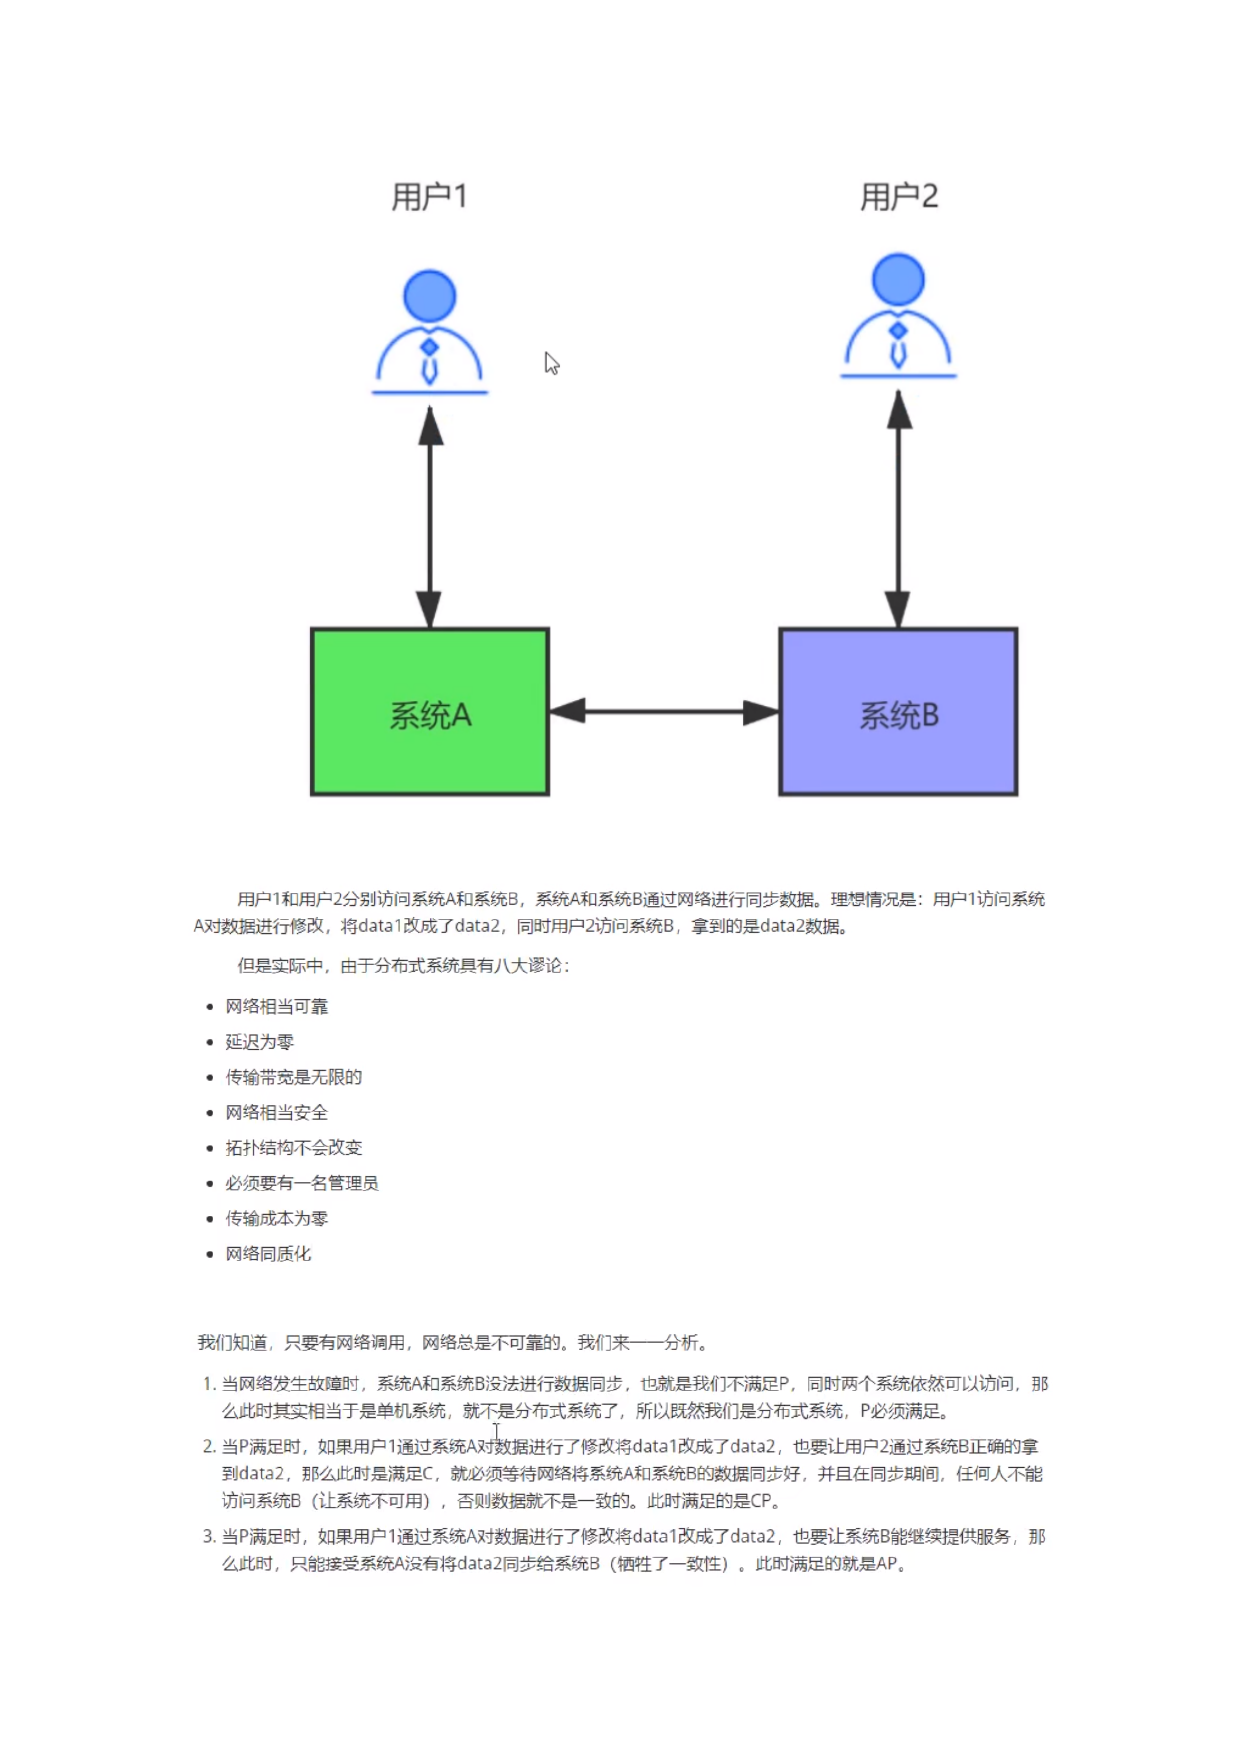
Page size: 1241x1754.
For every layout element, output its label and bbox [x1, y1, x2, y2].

picture [187, 877, 1052, 1278]
picture [187, 1332, 1053, 1587]
picture [187, 162, 1052, 819]
